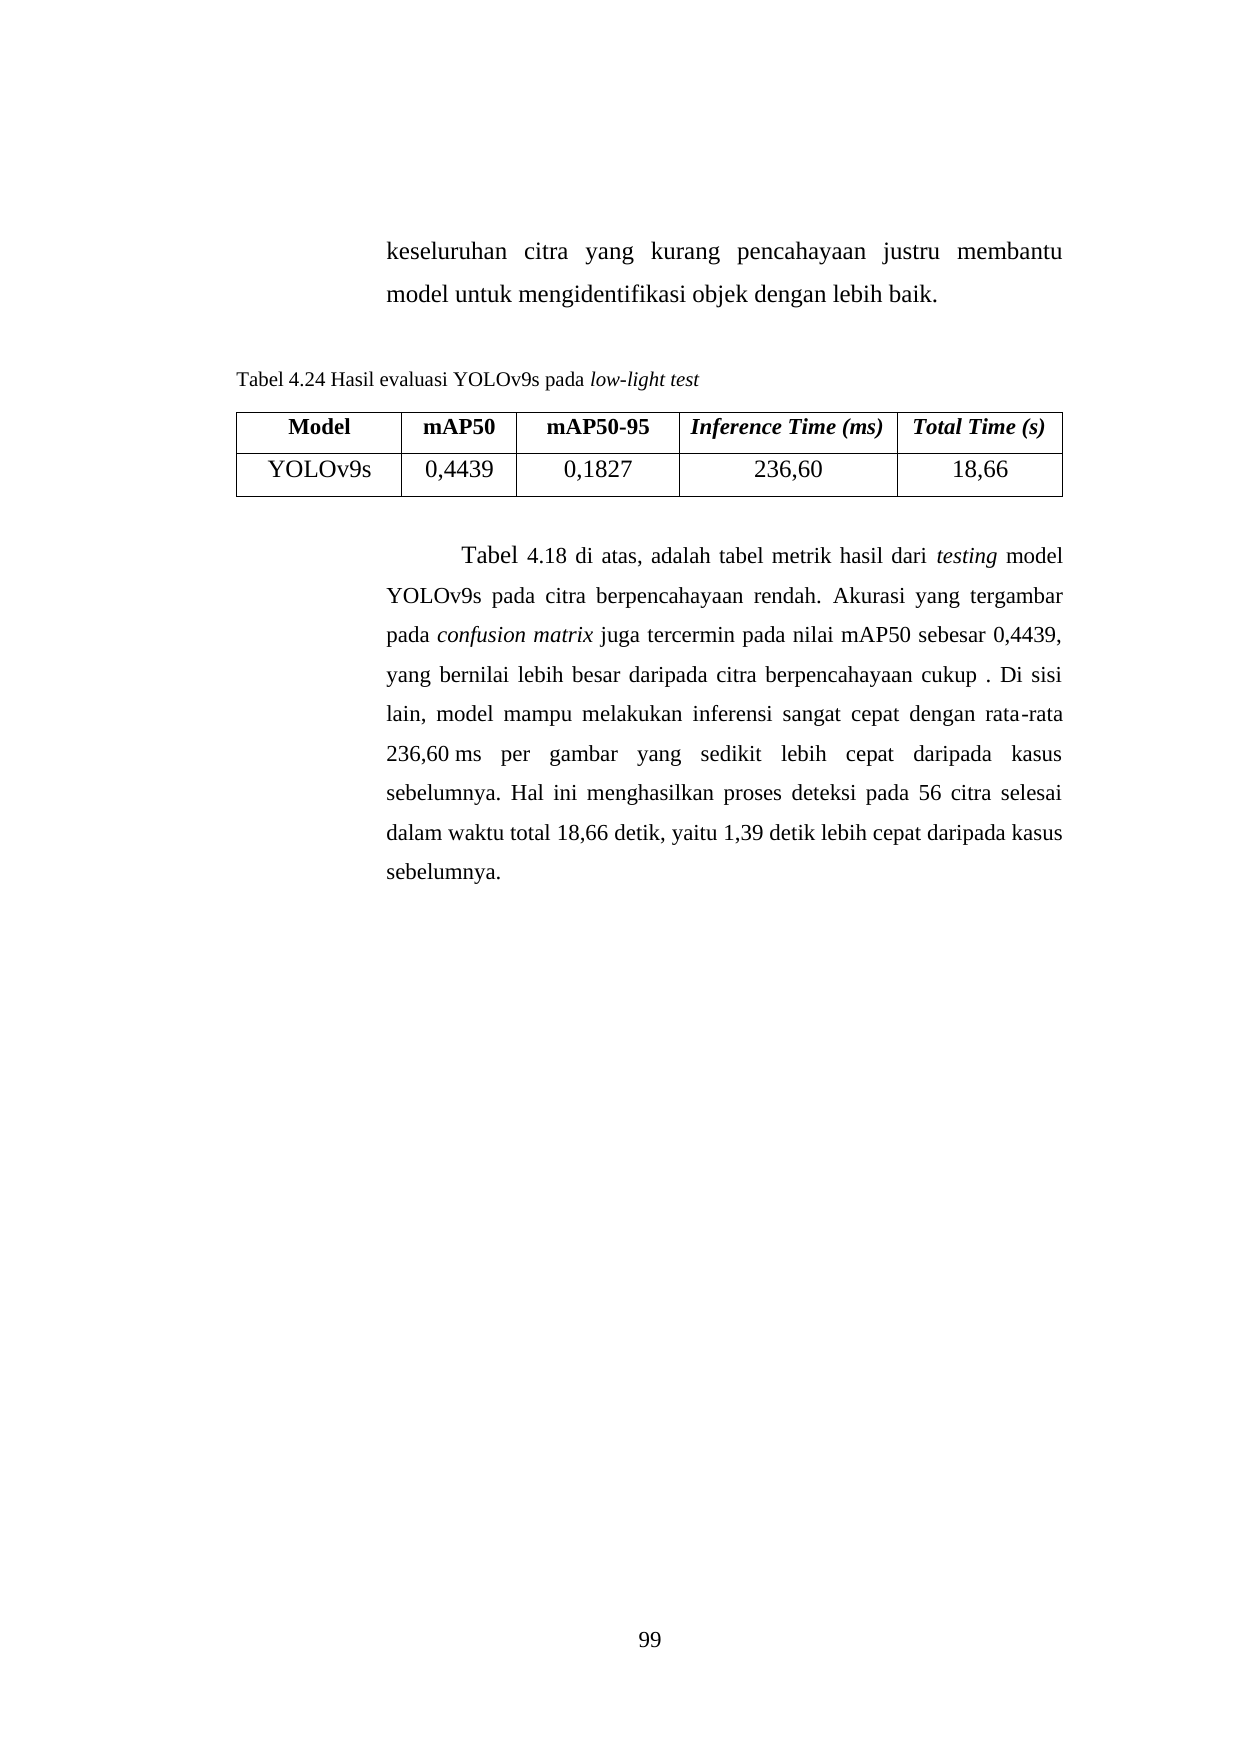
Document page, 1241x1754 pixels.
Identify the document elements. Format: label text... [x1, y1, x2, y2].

table_header Model [237, 413, 401, 453]
table_cell 0,1827 [517, 454, 679, 496]
table_header Total Time (s) [898, 413, 1062, 453]
table_cell 0,4439 [402, 454, 516, 496]
table_header mAP50 [402, 413, 516, 453]
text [386, 236, 1063, 308]
table_header Inference Time (ms) [680, 413, 897, 453]
table_header mAP50-95 [517, 413, 679, 453]
text Tabel 4.18 di atas, adalah tabel metrik hasil dari testing model YOLOv9s pada citra berpencahayaan rendah. Akurasi yang tergambar pada confusion matrix juga tercermin pada nilai mAP50 sebesar 0,4439, yang bernilai lebih besar daripada citra berpencahayaan cukup . Di sisi lain, model mampu melakukan inferensi sangat cepat dengan rata-rata 236,60 ms per gambar yang sedikit lebih cepat daripada kasus sebelumnya. Hal ini menghasilkan proses deteksi pada 56 citra selesai dalam waktu total 18,66 detik, yaitu 1,39 detik lebih cepat daripada kasus sebelumnya. [386, 540, 1063, 884]
table_cell 18,66 [898, 454, 1062, 496]
table_cell 236,60 [680, 454, 897, 496]
table_cell YOLOv9s [237, 454, 401, 496]
